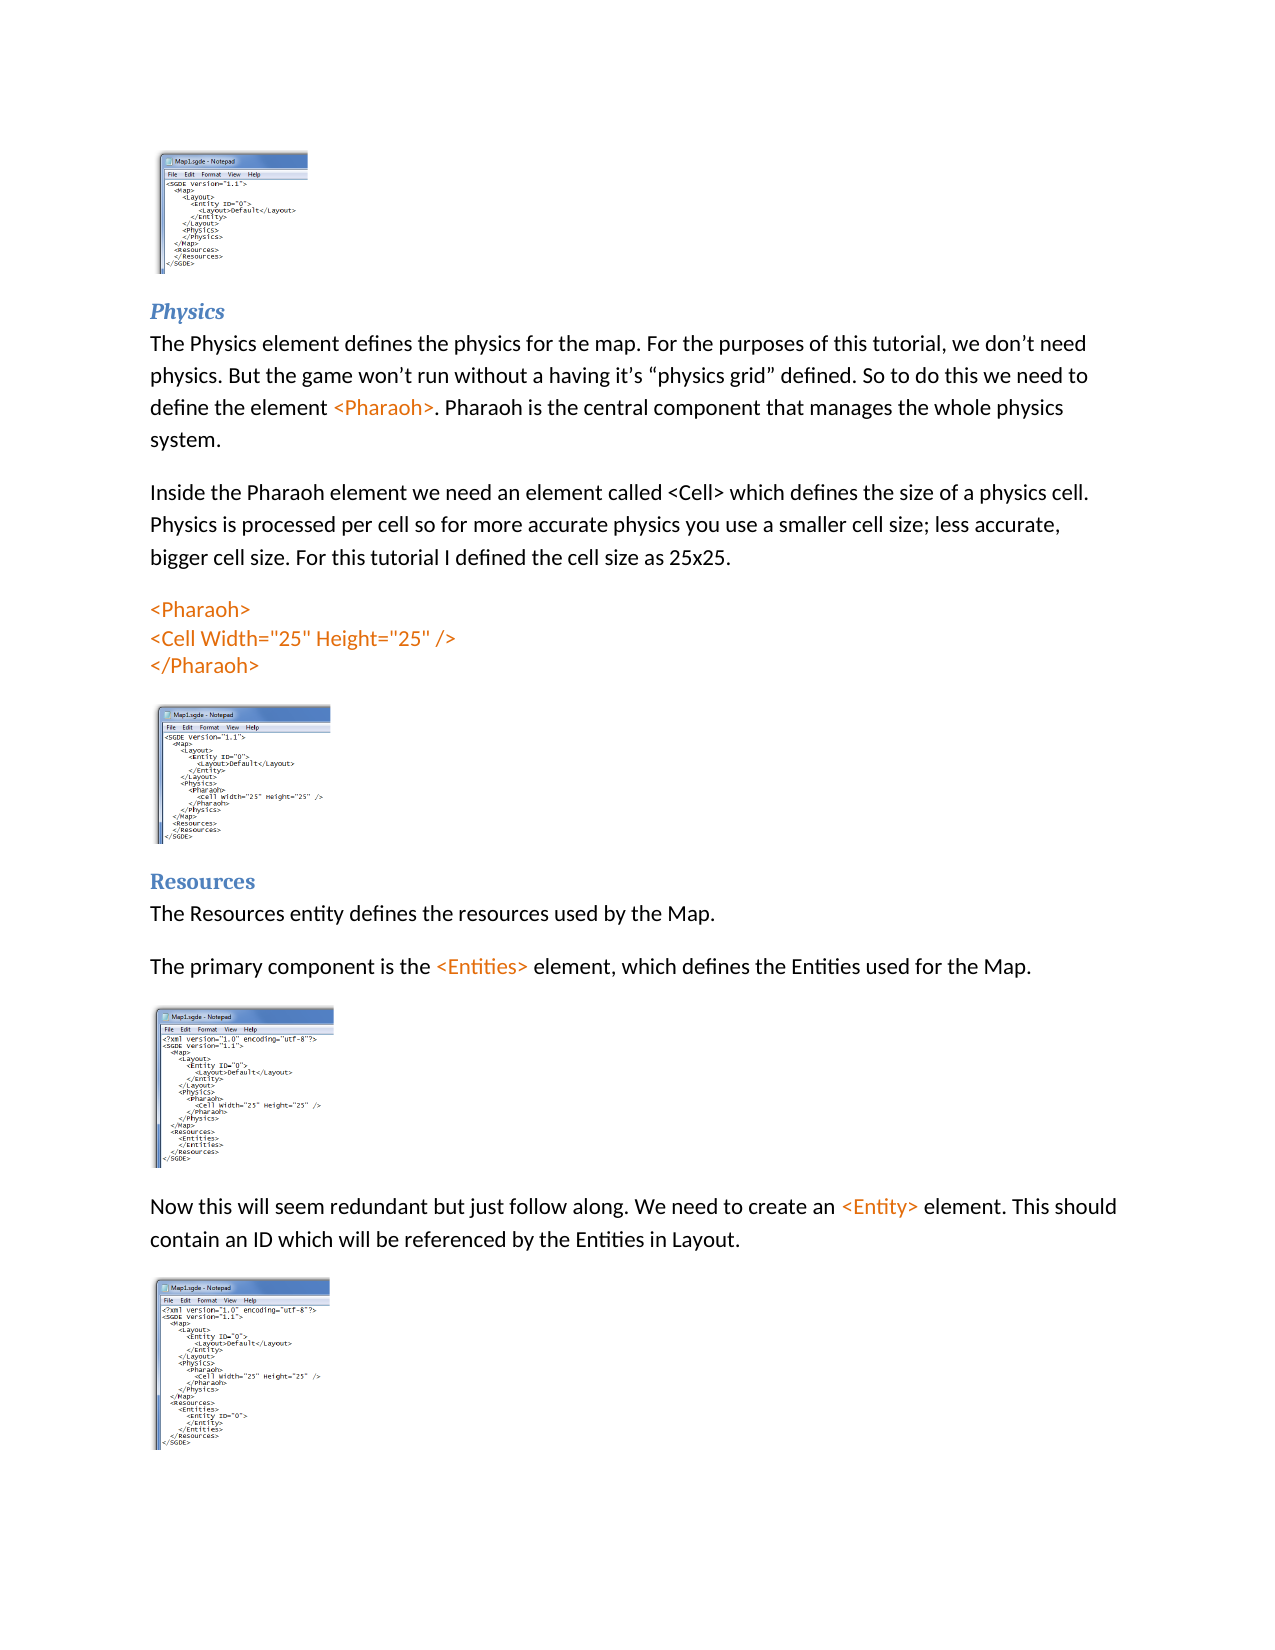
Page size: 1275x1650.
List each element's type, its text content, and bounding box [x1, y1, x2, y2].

picture [150, 150, 308, 274]
text The Physics element defines the physics for the map. For the purposes of this tutorial, we don’t need physics. But the game won’t run without a having it’s “physics grid” defined. So to do this we need to define the element <Pharaoh>. Pharaoh is the central component that manages the whole physics system. [150, 329, 1125, 453]
text </Pharaoh> [150, 652, 1125, 680]
picture [150, 1277, 330, 1450]
text <Cell Width="25" Height="25" /> [150, 624, 1125, 652]
subtitle Physics [150, 298, 1125, 325]
text The primary component is the <Entities> element, which defines the Entities used for the Map. [150, 952, 1125, 980]
text Inside the Pharaoh element we need an element called <Cell> which defines the size of a physics cell. Physics is processed per cell so for more accurate physics you use a smaller cell size; less accurate, bigger cell size. For this tutorial I defined the cell size as 25x25. [150, 478, 1125, 571]
text <Pharaoh> [150, 596, 1125, 624]
subtitle Resources [150, 869, 1125, 895]
picture [150, 704, 331, 844]
picture [150, 1005, 334, 1168]
text Now this will seem redundant but just follow along. We need to create an <Entity> element. This should contain an ID which will be referenced by the Entities in Layout. [150, 1192, 1125, 1253]
text The Resources entity defines the resources used by the Map. [150, 899, 1125, 927]
